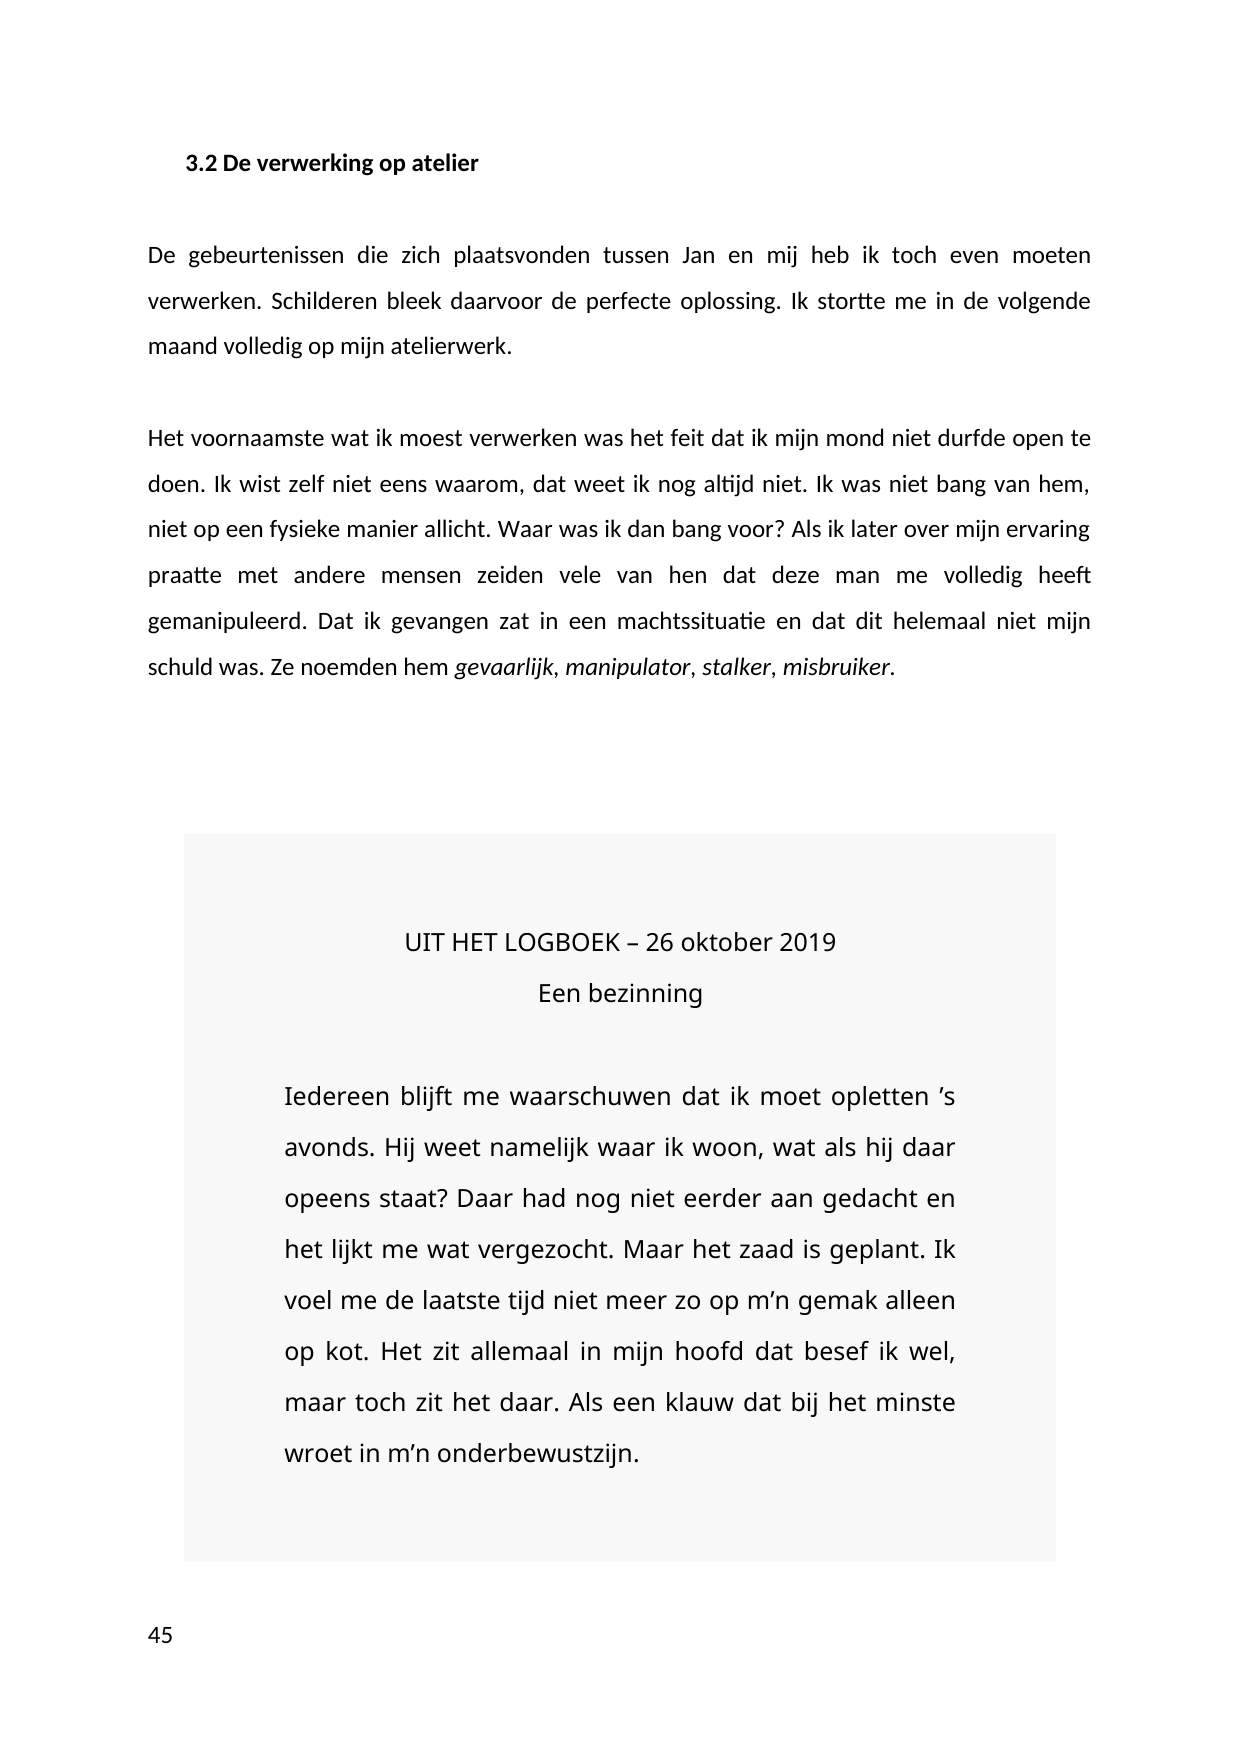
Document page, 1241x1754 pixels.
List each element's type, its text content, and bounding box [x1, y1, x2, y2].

table_header UIT HET LOGBOEK – 26 oktober 2019 Een bezinning Iedereen blijft me waarschuwen dat ik moet opletten ’s avonds. Hij weet namelijk waar ik woon, wat als hij daar opeens staat? Daar had nog niet eerder aan gedacht en het lijkt me wat vergezocht. Maar het zaad is geplant. Ik voel me de laatste tijd niet meer zo op m’n gemak alleen op kot. Het zit allemaal in mijn hoofd dat besef ik wel, maar toch zit het daar. Als een klauw dat bij het minste wroet in m’n onderbewustzijn. [184, 834, 1056, 1562]
text De gebeurtenissen die zich plaatsvonden tussen Jan en mij heb ik toch even moeten verwerken. Schilderen bleek daarvoor de perfecte oplossing. Ik stortte me in de volgende maand volledig op mijn atelierwerk. [148, 239, 1093, 361]
text Het voornaamste wat ik moest verwerken was het feit dat ik mijn mond niet durfde open te doen. Ik wist zelf niet eens waarom, dat weet ik nog altijd niet. Ik was niet bang van hem, niet op een fysieke manier allicht. Waar was ik dan bang voor? Als ik later over mijn ervaring praatte met andere mensen zeiden vele van hen dat deze man me volledig heeft gemanipuleerd. Dat ik gevangen zat in een machtssituatie en dat dit helemaal niet mijn schuld was. Ze noemden hem gevaarlijk, manipulator, stalker, misbruiker. [148, 422, 1093, 681]
list De verwerking op atelier [185, 148, 1093, 178]
